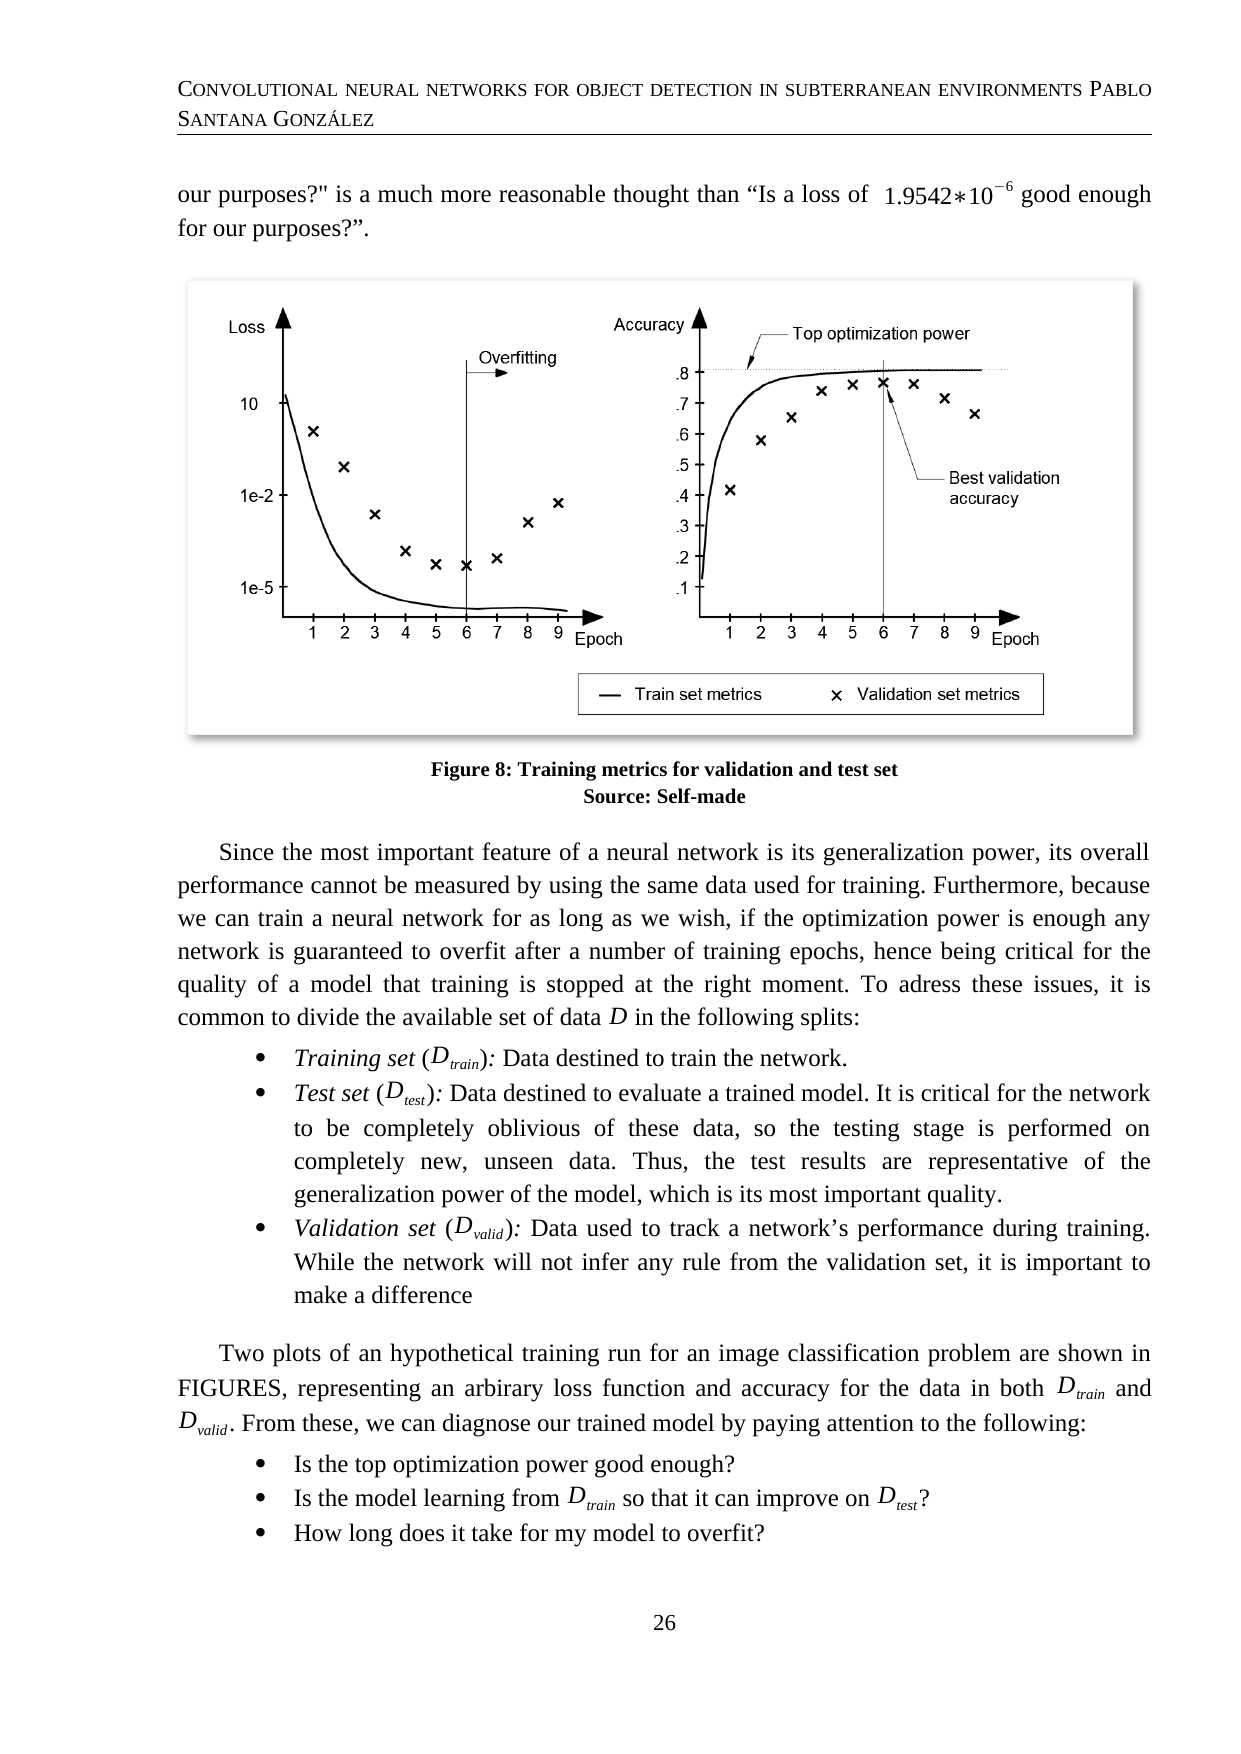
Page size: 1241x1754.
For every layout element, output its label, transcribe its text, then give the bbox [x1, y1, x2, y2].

list Training set (): Data destined to train the network. [256, 1041, 1152, 1073]
list How long does it take for my model to overfit? [256, 1518, 1152, 1546]
list Is the top optimization power good enough? [256, 1449, 1152, 1478]
list Test set (): Data destined to evaluate a trained model. It is critical for the network to be completely oblivious of these data, so the testing stage is performed on completely new, unseen data. Thus, the test results are representative of the generalization power of the model, which is its most important quality. [256, 1077, 1152, 1207]
picture [188, 281, 1132, 734]
text Since the most important feature of a neural network is its generalization power, its overall performance cannot be measured by using the same data used for training. Furthermore, because we can train a neural network for as long as we wish, if the optimization power is enough any network is guaranteed to overfit after a number of training epochs, hence being critical for the quality of a model that training is stopped at the right moment. To adress these issues, it is common to divide the available set of data in the following splits: [177, 837, 1152, 1031]
text Source: Self-made [177, 784, 1152, 808]
list Validation set (): Data used to track a network’s performance during training. While the network will not infer any rule from the validation set, it is important to make a difference [256, 1212, 1152, 1309]
text Two plots of an hypothetical training run for an image classification problem are shown in FIGURES, representing an arbirary loss function and accuracy for the data in both and . From these, we can diagnose our trained model by paying attention to the following: [177, 1338, 1152, 1438]
list Is the model learning from so that it can improve on ? [256, 1482, 1152, 1513]
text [177, 178, 1152, 242]
